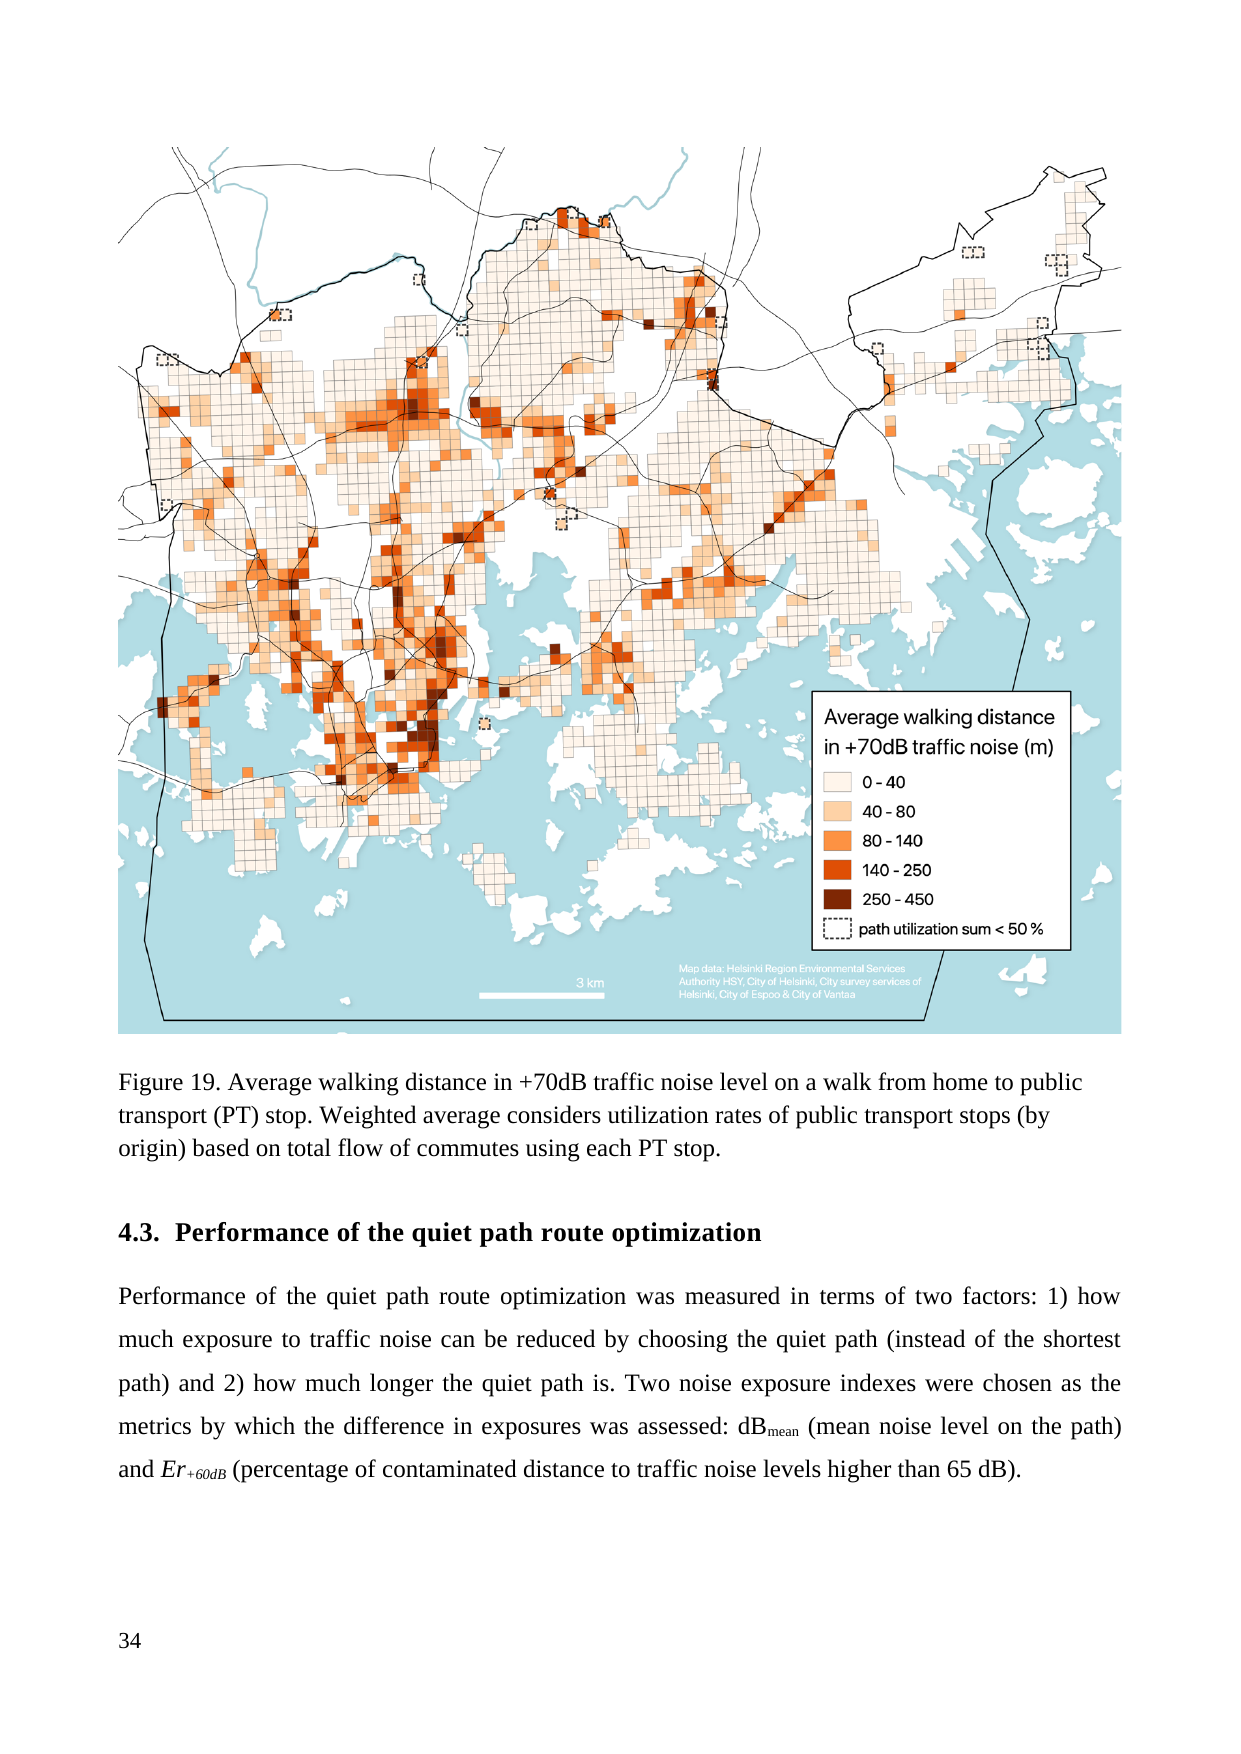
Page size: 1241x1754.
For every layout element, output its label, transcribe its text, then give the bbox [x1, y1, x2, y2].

text Figure 19. Average walking distance in +70dB traffic noise level on a walk from home to public transport (PT) stop. Weighted average considers utilization rates of public transport stops (by origin) based on total flow of commutes using each PT stop. [118, 1067, 1122, 1162]
text Performance of the quiet path route optimization was measured in terms of two factors: 1) how much exposure to traffic noise can be reduced by choosing the quiet path (instead of the shortest path) and 2) how much longer the quiet path is. Two noise exposure indexes were chosen as the metrics by which the difference in exposures was assessed: dBmean (mean noise level on the path) and Er+60dB (percentage of contaminated distance to traffic noise levels higher than 65 dB). [118, 1281, 1122, 1483]
subtitle Performance of the quiet path route optimization [118, 1216, 1122, 1247]
picture [118, 147, 1122, 1034]
